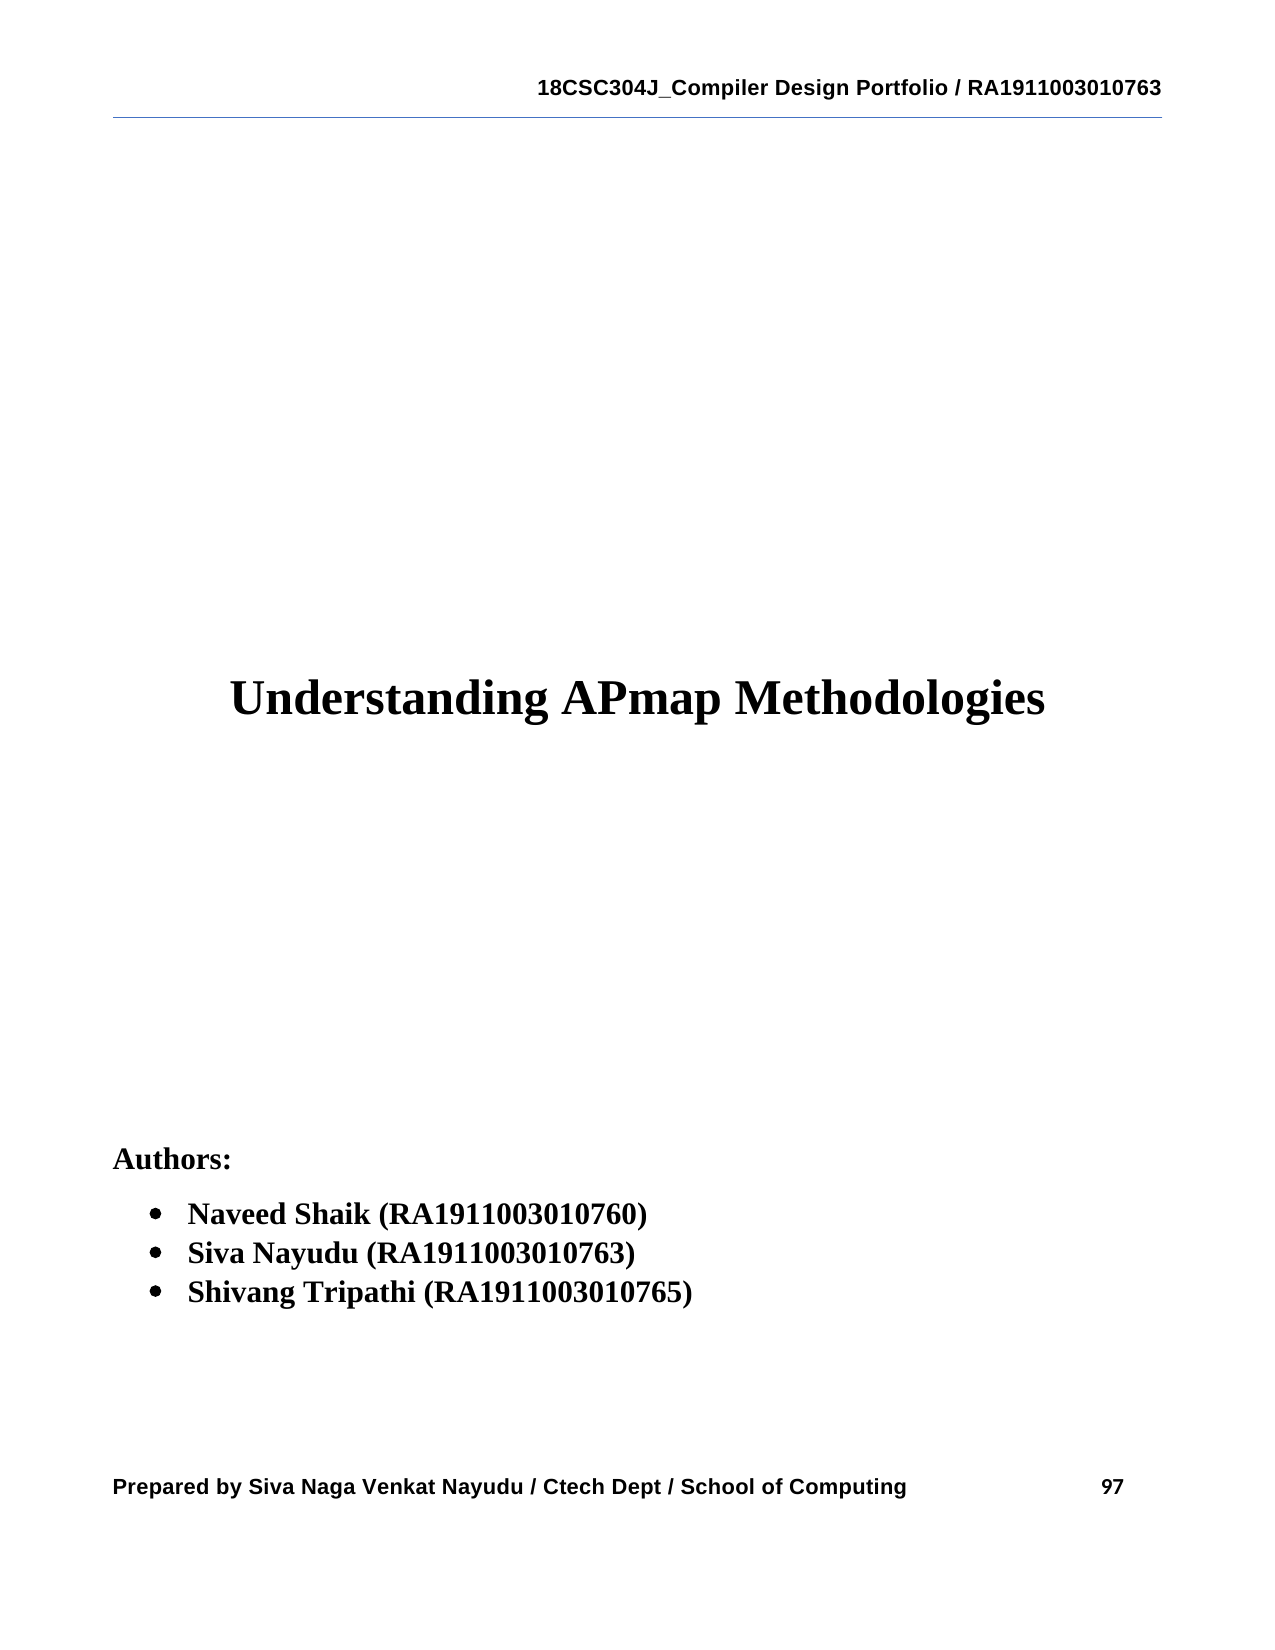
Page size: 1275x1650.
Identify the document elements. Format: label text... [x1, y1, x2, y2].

list Naveed Shaik (RA1911003010760) [150, 1195, 1162, 1231]
list Siva Nayudu (RA1911003010763) [150, 1234, 1162, 1270]
text Authors: [112, 1140, 1162, 1176]
list Shivang Tripathi (RA1911003010765) [150, 1273, 1162, 1309]
text Understanding APmap Methodologies [112, 667, 1162, 725]
